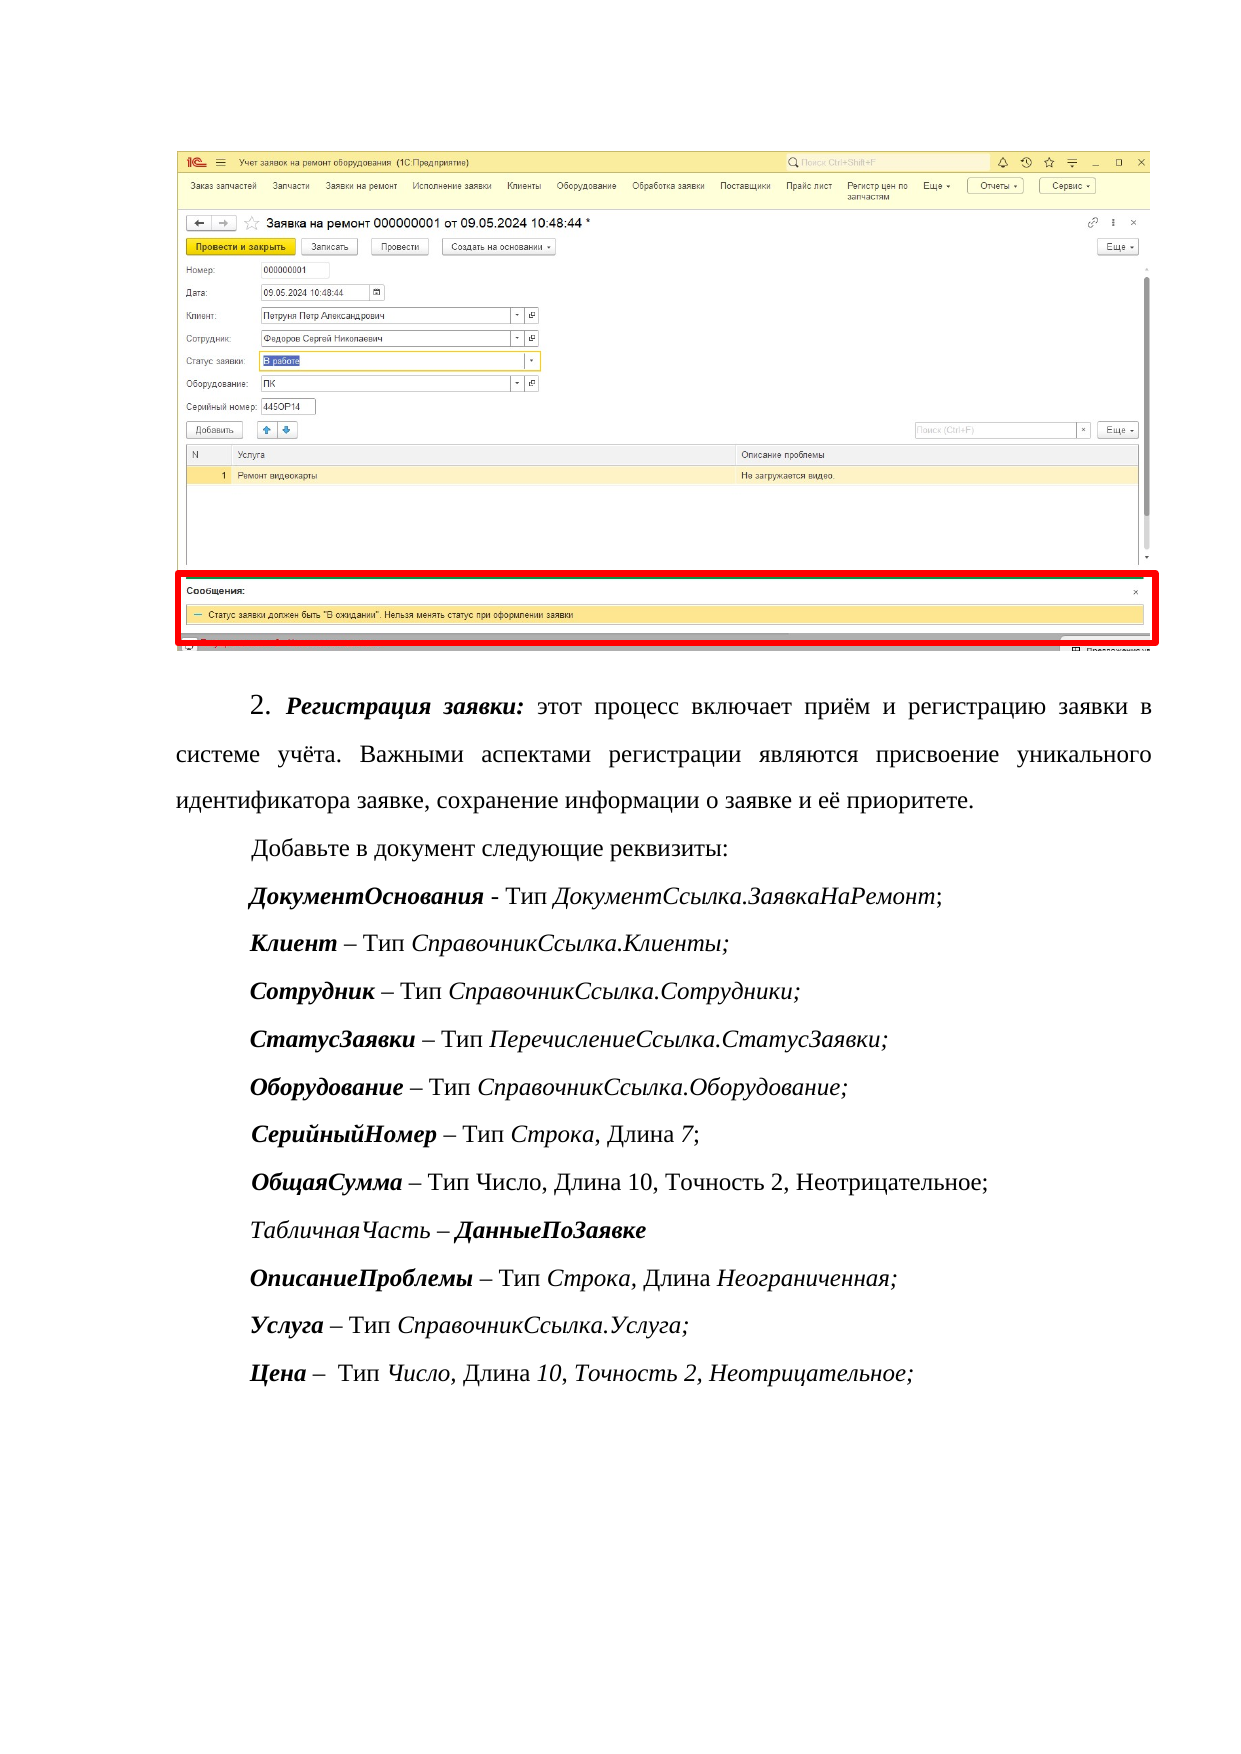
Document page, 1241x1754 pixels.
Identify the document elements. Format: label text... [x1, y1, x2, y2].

text ДокументОснования - Тип ДокументСсылка.ЗаявкаНаРемонт; [249, 881, 1154, 909]
text Услуга – Тип СправочникСсылка.Услуга; [249, 1311, 1154, 1339]
picture [177, 151, 1150, 570]
picture [181, 577, 1150, 640]
text Добавьте в документ следующие реквизиты: [251, 833, 1153, 862]
picture [177, 646, 1150, 651]
text Цена – Тип Число, Длина 10, Точность 2, Неотрицательное; [249, 1358, 1154, 1387]
text Сотрудник – Тип СправочникСсылка.Сотрудники; [249, 976, 1154, 1005]
text Оборудование – Тип СправочникСсылка.Оборудование; [249, 1072, 1154, 1100]
text СтатусЗаявки – Тип ПеречислениеСсылка.СтатусЗаявки; [249, 1024, 1154, 1053]
text 2. Регистрация заявки: этот процесс включает приём и регистрацию заявки в системе учёта. Важными аспектами регистрации являются присвоение уникального идентификатора заявке, сохранение информации о заявке и её приоритете. [176, 687, 1153, 814]
text ОбщаяСумма – Тип Число, Длина 10, Точность 2, Неотрицательное; [251, 1167, 1153, 1196]
text ТабличнаяЧасть – ДанныеПоЗаявке [249, 1215, 1185, 1244]
text ОписаниеПроблемы – Тип Строка, Длина Неограниченная; [249, 1263, 1154, 1292]
text Клиент – Тип СправочникСсылка.Клиенты; [249, 928, 1154, 957]
text СерийныйНомер – Тип Строка, Длина 7; [251, 1119, 1153, 1148]
